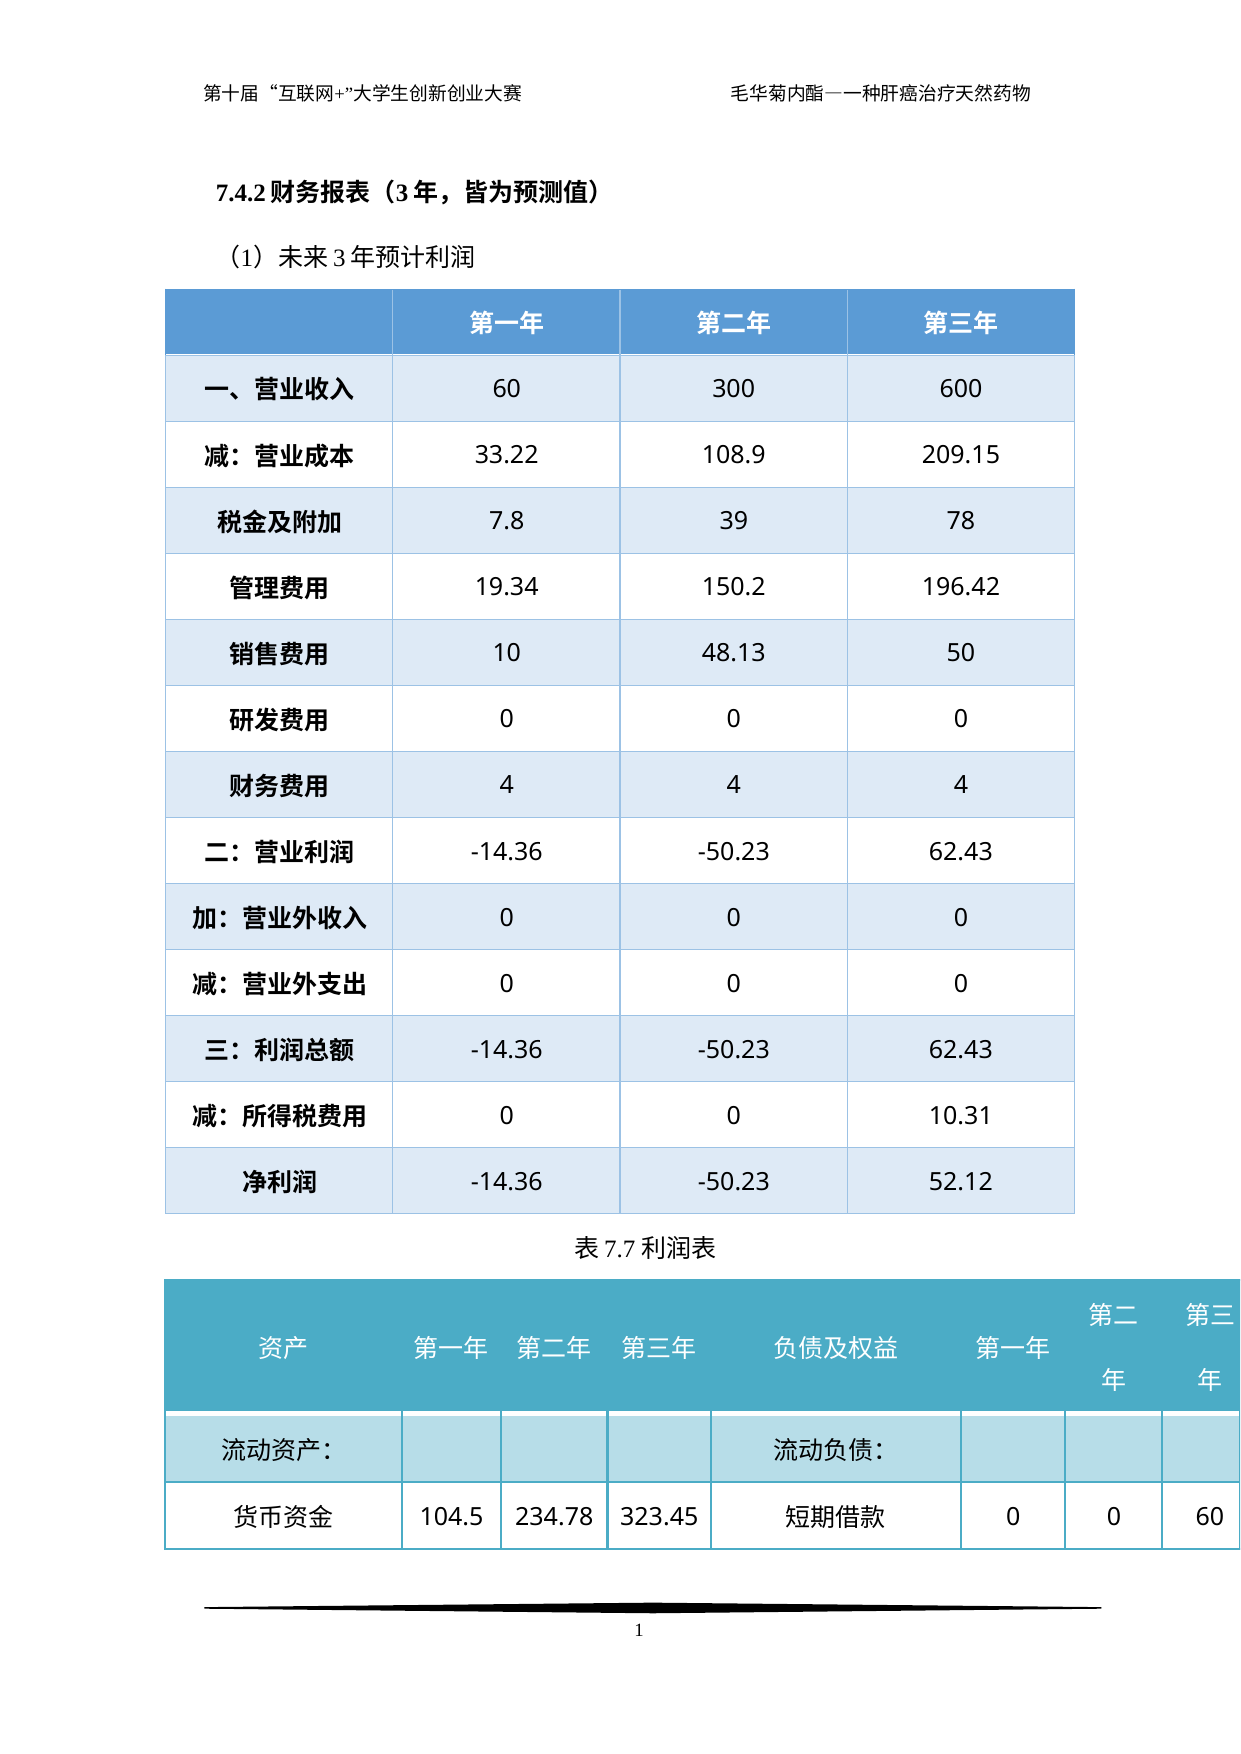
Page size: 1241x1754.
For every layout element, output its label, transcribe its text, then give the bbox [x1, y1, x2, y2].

table_cell 104.53 [403, 1483, 500, 1548]
table_cell 150.2 [621, 554, 847, 619]
table_cell -50.23 [621, 1016, 847, 1081]
table_cell 二：营业利润 [166, 818, 392, 883]
table_cell 62.43 [848, 1016, 1074, 1081]
table_cell [962, 1416, 1064, 1481]
table_cell 减：营业成本 [166, 422, 392, 487]
table_cell 4 [848, 752, 1074, 817]
table_cell 0 [621, 686, 847, 751]
table_cell 0 [393, 686, 619, 751]
table_cell 60 [393, 356, 619, 421]
table_cell 209.15 [848, 422, 1074, 487]
table_cell [609, 1416, 710, 1481]
table_cell 研发费用 [166, 686, 392, 751]
table_cell 60 [1163, 1483, 1239, 1548]
table_cell [1163, 1416, 1239, 1481]
table_cell 62.43 [848, 818, 1074, 883]
table_cell 4 [393, 752, 619, 817]
table_header 第一年 [403, 1281, 500, 1411]
table_cell 销售费用 [166, 620, 392, 685]
table_cell 300 [621, 356, 847, 421]
table_cell 减：所得税费用 [166, 1082, 392, 1147]
table_cell -14.36 [393, 818, 619, 883]
table_cell 税金及附加 [166, 488, 392, 553]
table_cell 108.9 [621, 422, 847, 487]
text 表7.7 利润表 [165, 1214, 1075, 1279]
table_cell 财务费用 [166, 752, 392, 817]
table_cell 196.42 [848, 554, 1074, 619]
table_cell 流动负债： [712, 1416, 960, 1481]
table_header [166, 290, 392, 354]
table_cell 三：利润总额 [166, 1016, 392, 1081]
table_cell 7.8 [393, 488, 619, 553]
table_cell 52.12 [848, 1148, 1074, 1213]
table_header 第三年 [609, 1281, 710, 1411]
table_cell 净利润 [166, 1148, 392, 1213]
table_cell [502, 1416, 606, 1481]
table_cell 0 [393, 1082, 619, 1147]
table_cell 短期借款 [712, 1483, 960, 1548]
table_cell 4 [621, 752, 847, 817]
table_cell 48.13 [621, 620, 847, 685]
table_header 第二年 [1066, 1281, 1161, 1411]
table_cell 减：营业外支出 [166, 950, 392, 1015]
table_header 第三年 [848, 290, 1074, 354]
table_cell 0 [621, 1082, 847, 1147]
table_cell 0 [962, 1483, 1064, 1548]
table_cell 0 [621, 884, 847, 949]
table_cell 323.45 [609, 1483, 710, 1548]
table_header 第二年 [621, 290, 847, 354]
table_cell 一、营业收入 [166, 356, 392, 421]
table_cell 0 [848, 686, 1074, 751]
table_cell 10.31 [848, 1082, 1074, 1147]
table_cell 流动资产： [166, 1416, 401, 1481]
table_header 第三年 [1163, 1281, 1239, 1411]
table_cell 0 [393, 884, 619, 949]
table_cell 0 [621, 950, 847, 1015]
table_cell 0 [393, 950, 619, 1015]
table_header 第一年 [393, 290, 619, 354]
table_cell -50.23 [621, 1148, 847, 1213]
table_header 第一年 [962, 1281, 1064, 1411]
table_cell 货币资金 [166, 1483, 401, 1548]
table_cell [1066, 1416, 1161, 1481]
table_cell 0 [848, 950, 1074, 1015]
table_cell 0 [1066, 1483, 1161, 1548]
table_cell 10 [393, 620, 619, 685]
table_cell 50 [848, 620, 1074, 685]
table_cell [403, 1416, 500, 1481]
table_cell 78 [848, 488, 1074, 553]
table_cell 19.34 [393, 554, 619, 619]
table_cell 600 [848, 356, 1074, 421]
table_cell 管理费用 [166, 554, 392, 619]
table_cell -14.36 [393, 1016, 619, 1081]
table_header 负债及权益 [712, 1281, 960, 1411]
table_header 资产 [166, 1281, 401, 1411]
table_cell 33.22 [393, 422, 619, 487]
text （1）未来3年预计利润 [165, 223, 1075, 288]
table_cell 39 [621, 488, 847, 553]
table_cell 234.78 [502, 1483, 606, 1548]
table_cell 加：营业外收入 [166, 884, 392, 949]
table_cell -50.23 [621, 818, 847, 883]
text 7.4.2财务报表（3年，皆为预测值） [165, 158, 1075, 223]
table_cell -14.36 [393, 1148, 619, 1213]
table_cell 0 [848, 884, 1074, 949]
table_header 第二年 [502, 1281, 606, 1411]
